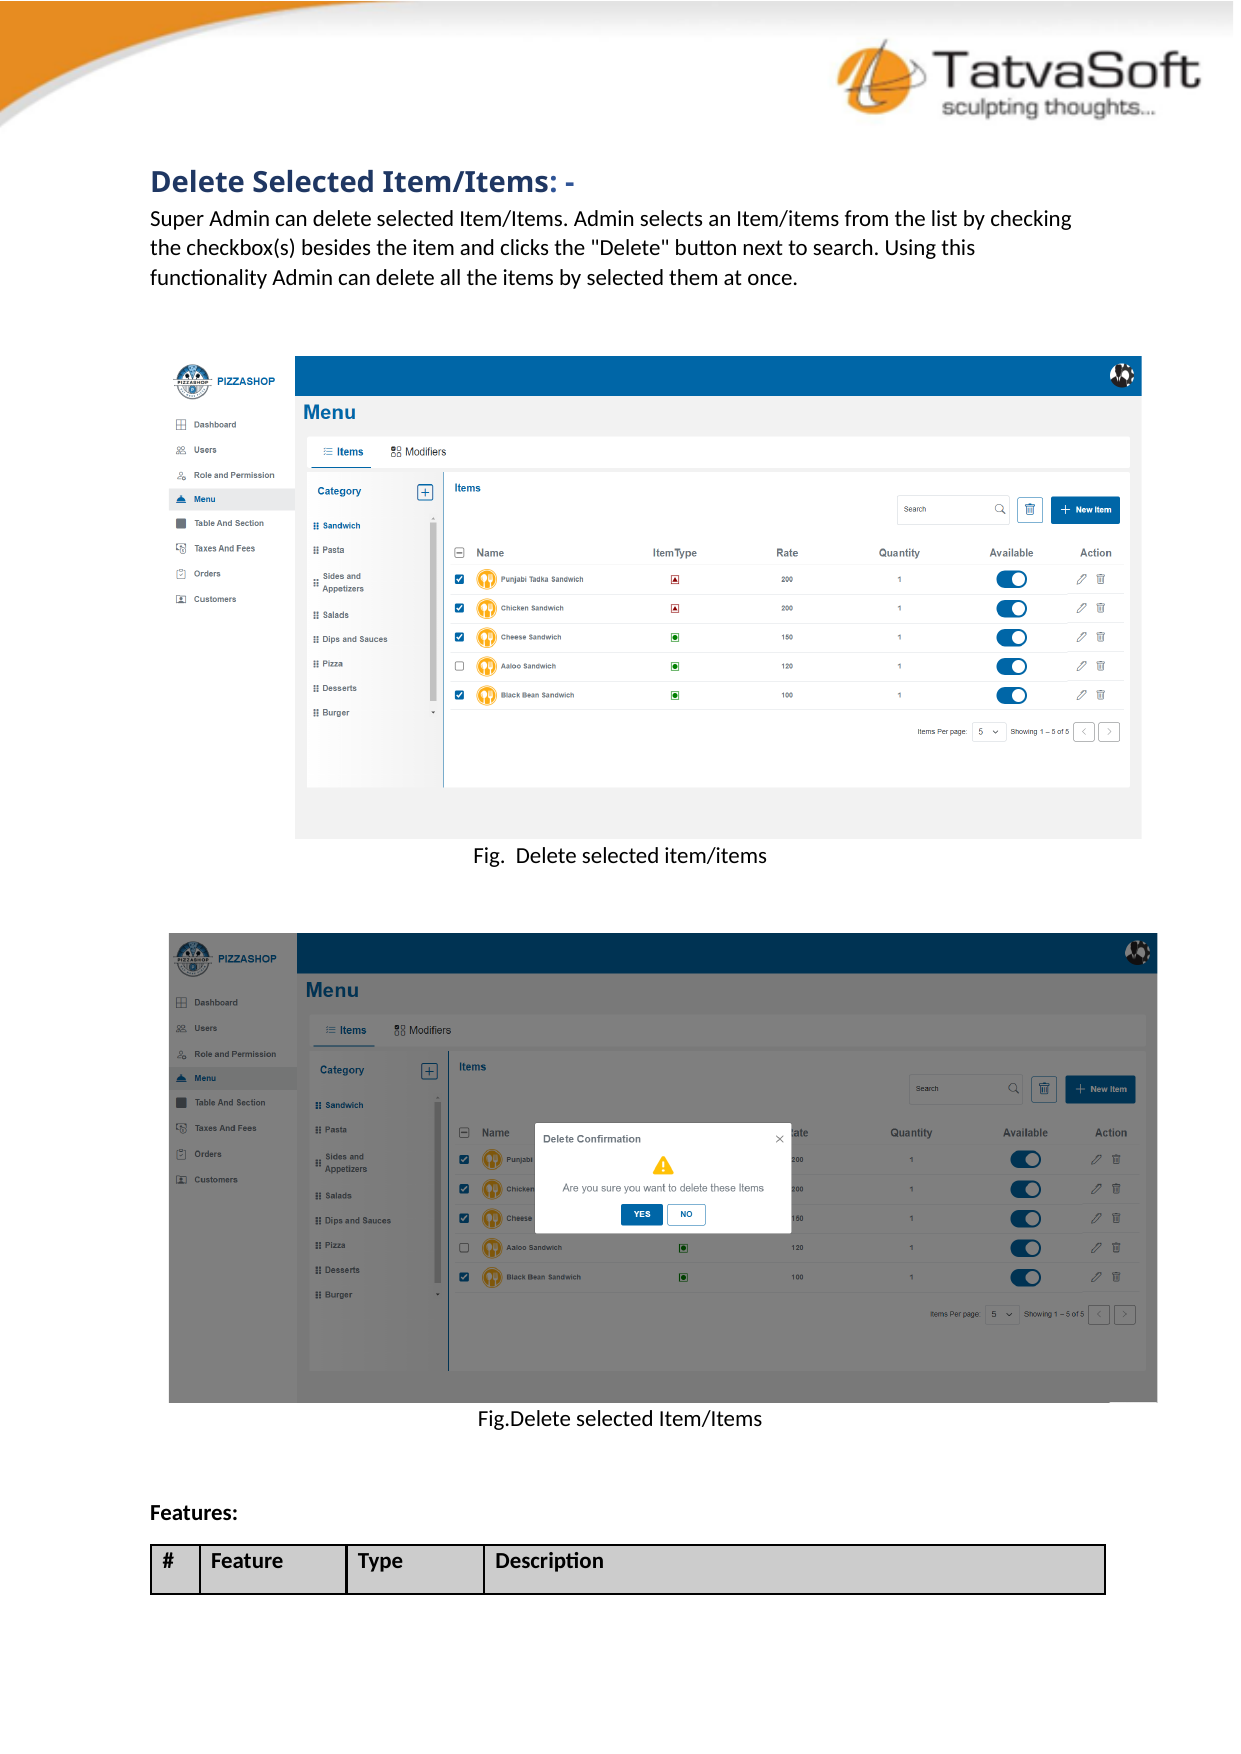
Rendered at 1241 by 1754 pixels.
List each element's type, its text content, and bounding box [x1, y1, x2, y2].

text Fig. Delete selected item/items [150, 357, 1090, 869]
subtitle Delete Selected Item/Items: - [150, 106, 1090, 201]
text Fig.Delete selected Item/Items [150, 934, 1090, 1433]
text Super Admin can delete selected Item/Items. Admin selects an Item/items from the list by checking the checkbox(s) besides the item and clicks the "Delete" button next to search. Using this functionality Admin can delete all the items by selected them at once. [150, 204, 1090, 291]
text Features: [150, 1498, 1090, 1526]
table_header # [152, 1546, 199, 1593]
picture [0, 1, 1234, 159]
table_header Type [348, 1546, 483, 1593]
table_header Description [485, 1546, 1104, 1593]
table_header Feature [201, 1546, 345, 1593]
